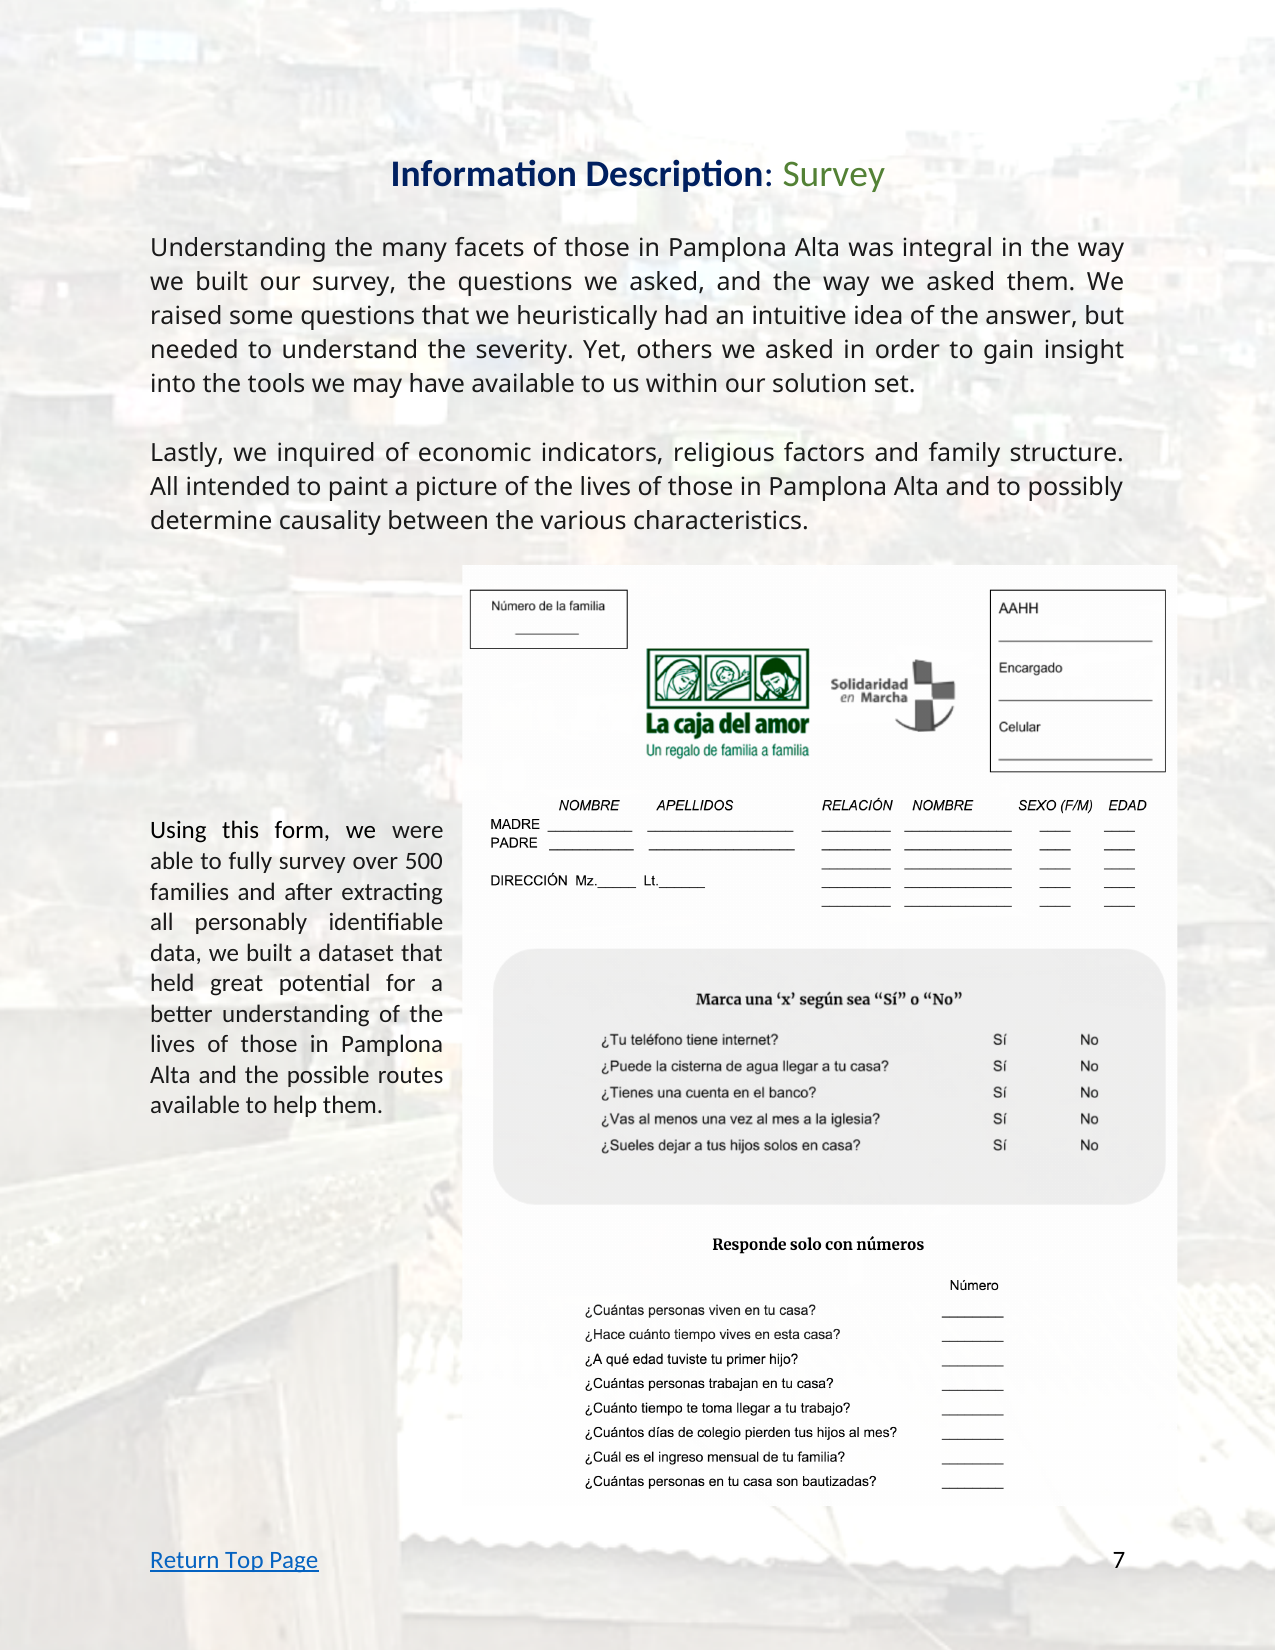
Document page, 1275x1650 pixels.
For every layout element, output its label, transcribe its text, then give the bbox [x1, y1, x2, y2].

text Understanding the many facets of those in Pamplona Alta was integral in the way we built our survey, the questions we asked, and the way we asked them. We raised some questions that we heuristically had an intuitive idea of the answer, but needed to understand the severity. Yet, others we asked in order to gain insight into the tools we may have available to us within our solution set. [150, 230, 1125, 400]
text Lastly, we inquired of economic indicators, religious factors and family structure. All intended to paint a picture of the lives of those in Pamplona Alta and to possibly determine causality between the various characteristics. [150, 434, 1125, 536]
picture [462, 565, 1178, 1506]
text Using this form, we were able to fully survey over 500 families and after extracting all personably identifiable data, we built a dataset that held great potential for a better understanding of the lives of those in Pamplona Alta and the possible routes available to help them. [150, 815, 462, 1120]
text Information Description: Survey [150, 150, 1125, 196]
